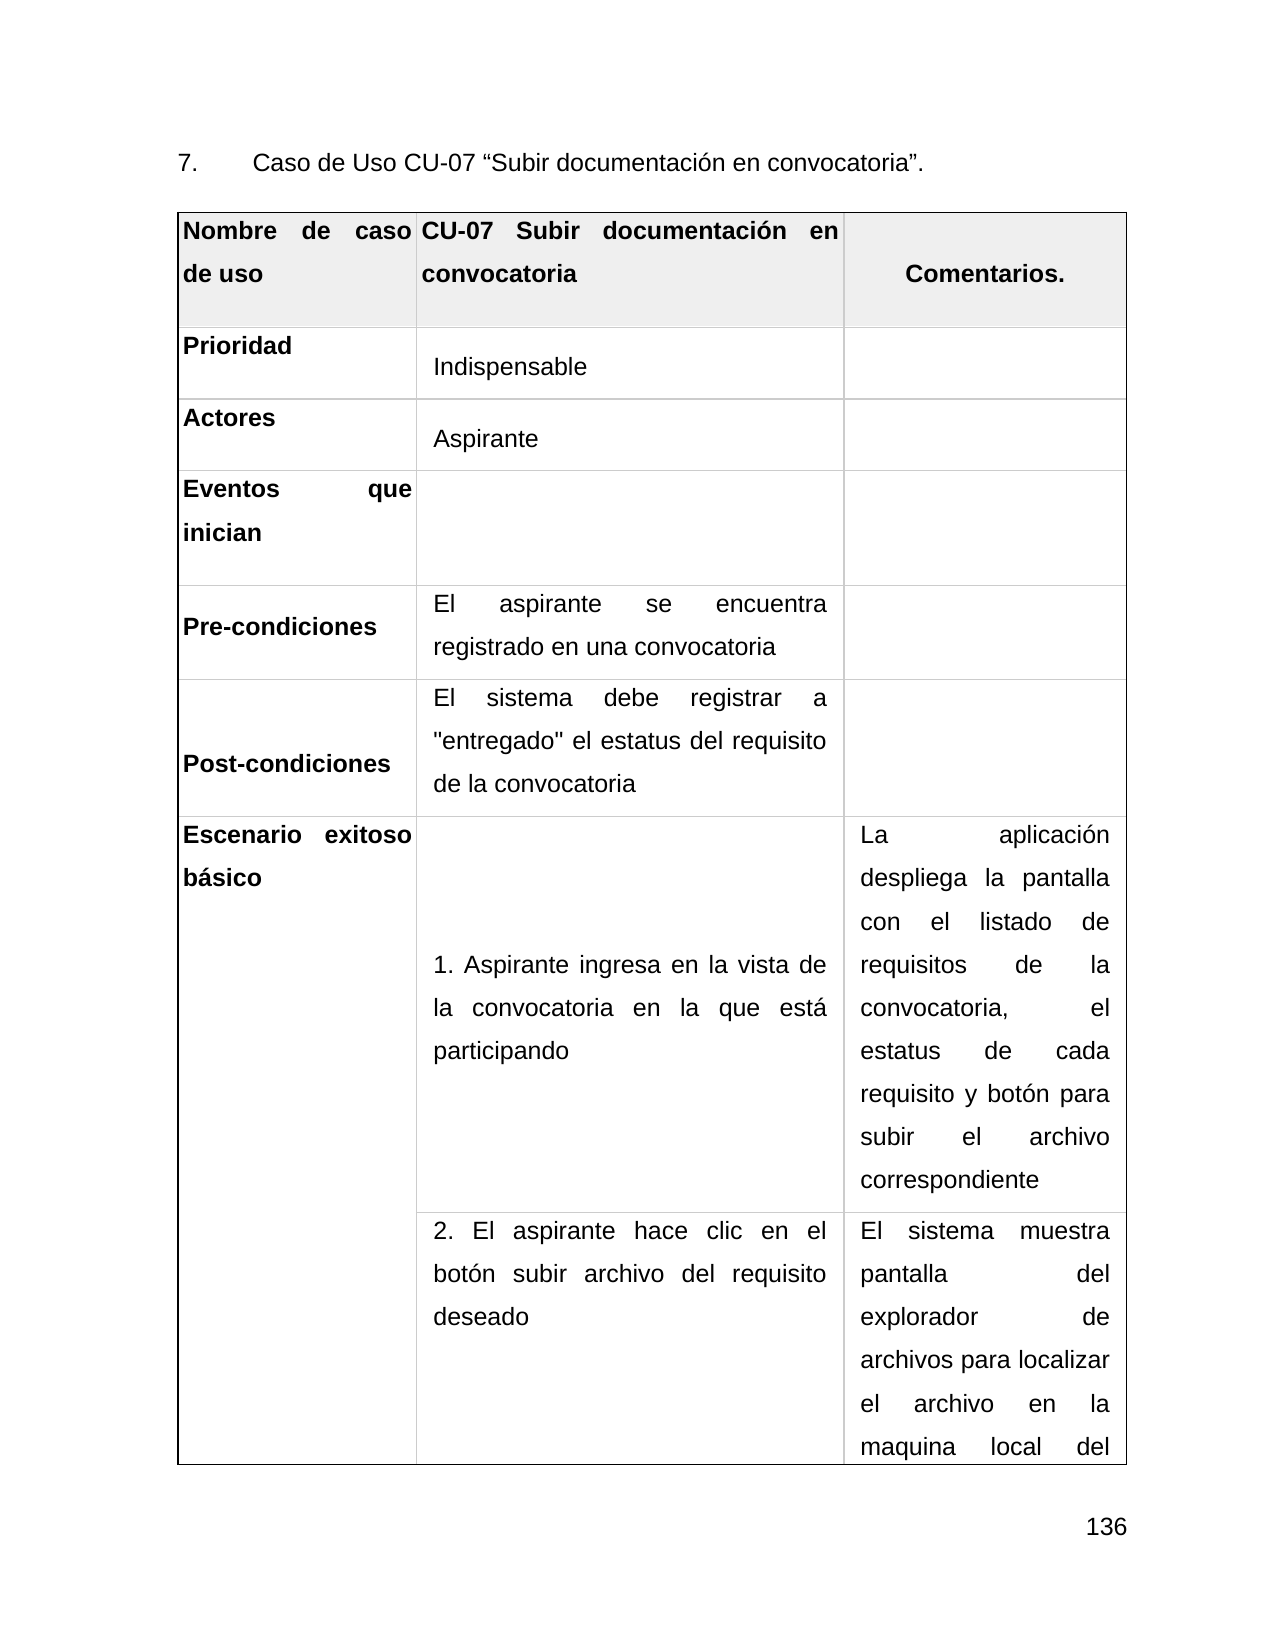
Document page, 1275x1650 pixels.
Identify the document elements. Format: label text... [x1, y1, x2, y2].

table_cell Pre-condiciones [179, 586, 416, 678]
table_cell Indispensable [417, 328, 843, 398]
list Caso de Uso CU-07 “Subir documentación en convocatoria”. [177, 148, 1127, 176]
table_cell El aspirante se encuentra registrado en una convocatoria [417, 586, 843, 678]
table_cell [845, 400, 1126, 470]
table_cell Post-condiciones [179, 680, 416, 816]
table_cell Escenario exitoso básico [179, 817, 416, 1464]
table_header Comentarios. [845, 213, 1126, 326]
table_cell [845, 328, 1126, 398]
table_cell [845, 1213, 1126, 1464]
table_header Nombre de caso de uso [179, 213, 416, 326]
table_cell [845, 471, 1126, 584]
table_cell [417, 471, 843, 584]
table_cell 1. Aspirante ingresa en la vista de la convocatoria en la que está participando [417, 817, 843, 1211]
table_cell La aplicación despliega la pantalla con el listado de requisitos de la convocatoria, el estatus de cada requisito y botón para subir el archivo correspondiente [845, 817, 1126, 1211]
table_cell El sistema debe registrar a "entregado" el estatus del requisito de la convocatoria [417, 680, 843, 816]
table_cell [417, 1213, 843, 1464]
table_cell Prioridad [179, 328, 416, 398]
table_cell Aspirante [417, 400, 843, 470]
table_header CU-07 Subir documentación en convocatoria [417, 213, 843, 326]
table_cell [845, 586, 1126, 678]
table_cell Eventos que inician [179, 471, 416, 584]
table_cell Actores [179, 400, 416, 470]
table_cell [845, 680, 1126, 816]
